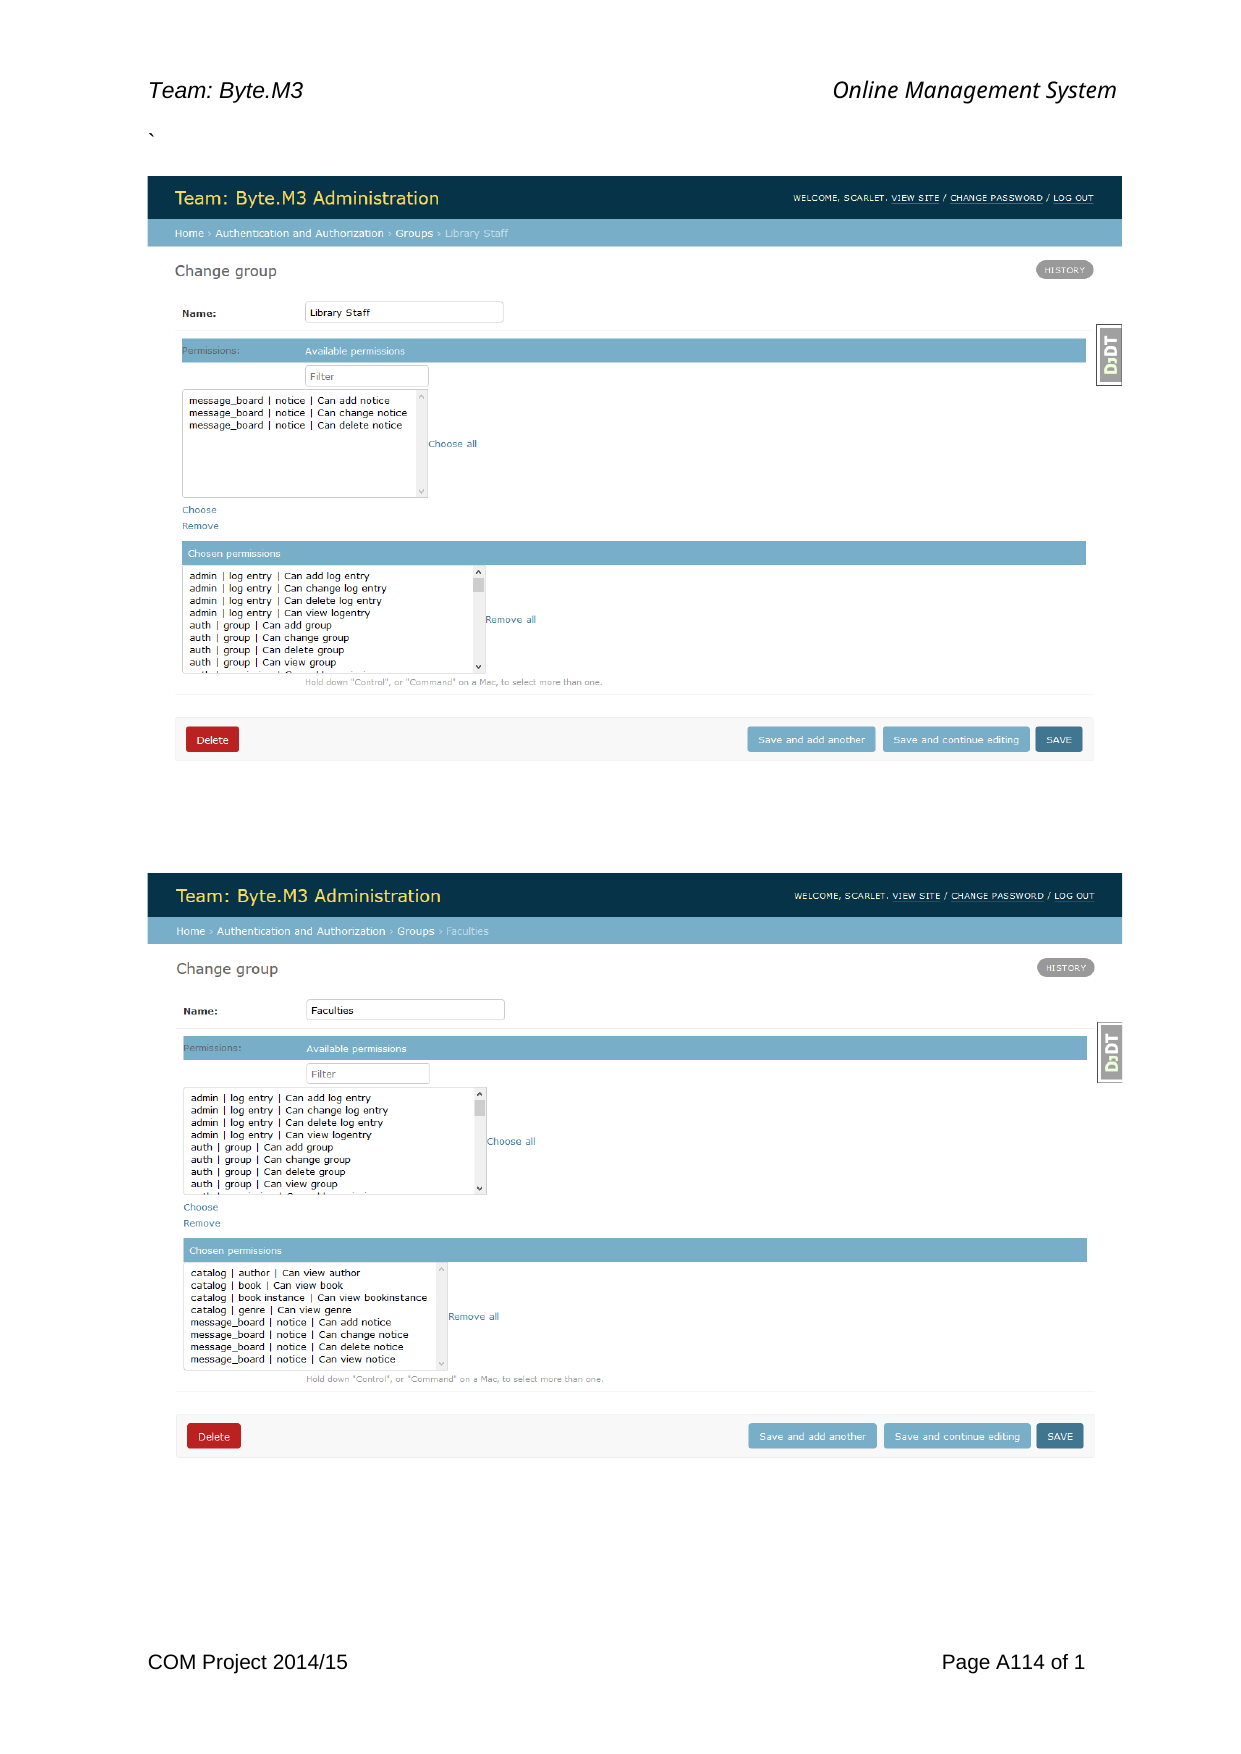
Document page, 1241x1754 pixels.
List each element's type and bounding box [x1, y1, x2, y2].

picture [147, 873, 1123, 1501]
picture [147, 176, 1122, 803]
